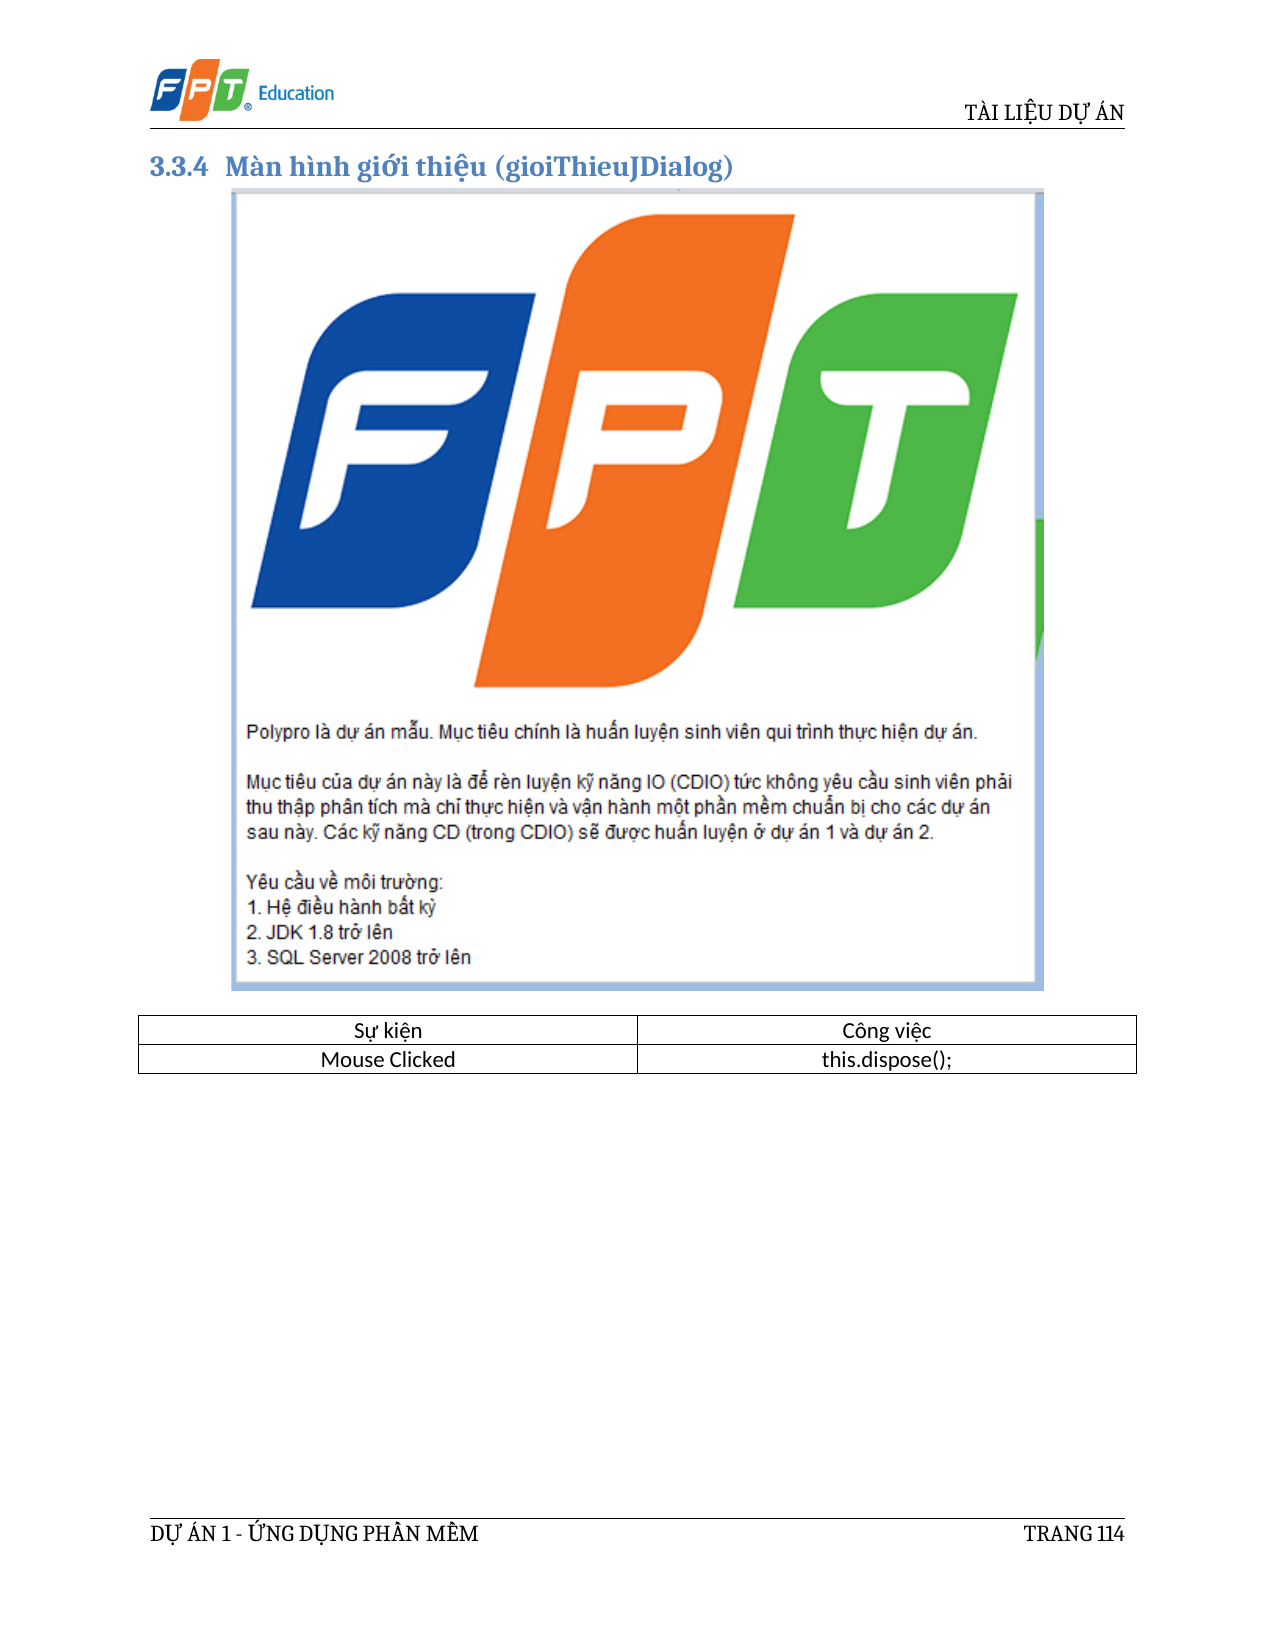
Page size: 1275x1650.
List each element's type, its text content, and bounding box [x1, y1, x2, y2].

picture [231, 188, 1044, 991]
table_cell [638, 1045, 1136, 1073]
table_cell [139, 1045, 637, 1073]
picture [150, 59, 336, 121]
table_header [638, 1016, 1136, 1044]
subtitle Màn hình giới thiệu (gioiThieuJDialog) [150, 150, 1125, 183]
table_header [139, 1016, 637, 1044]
